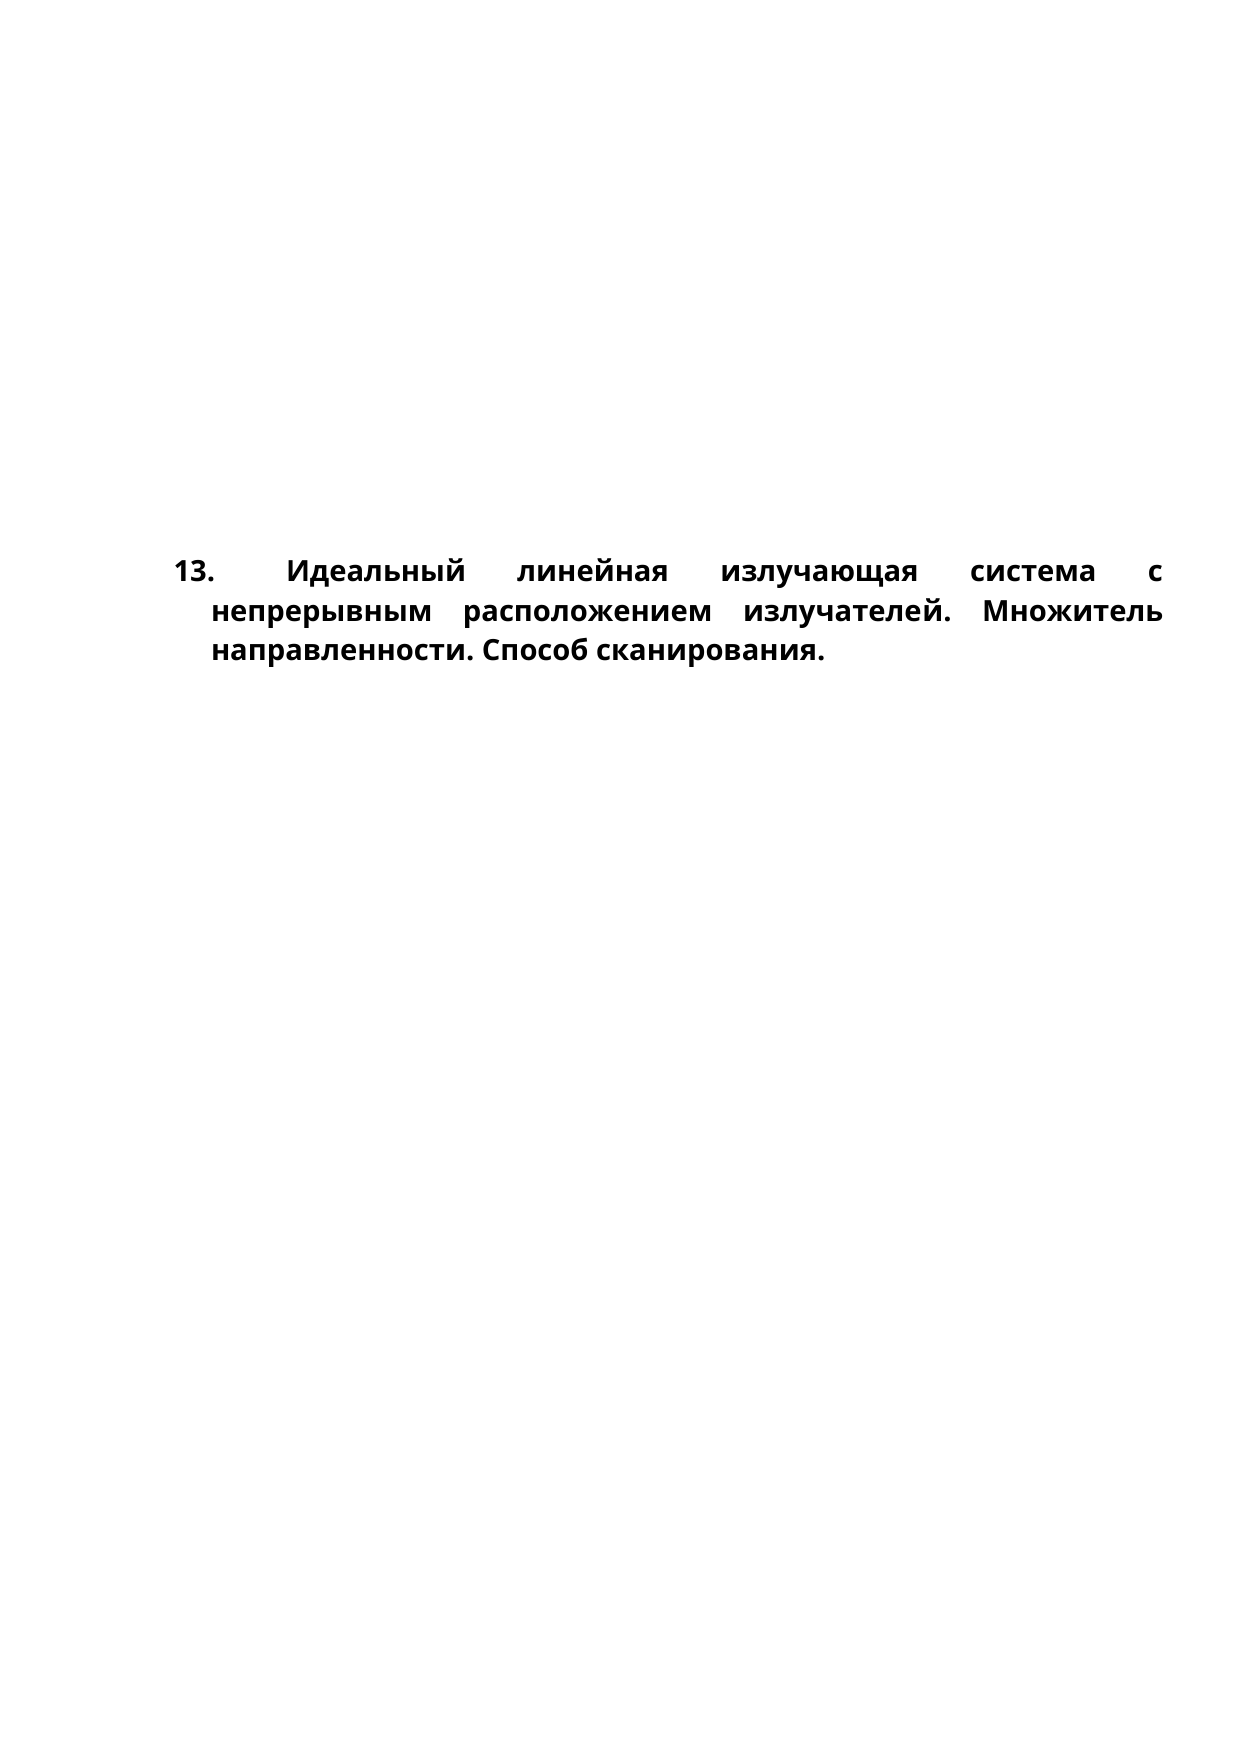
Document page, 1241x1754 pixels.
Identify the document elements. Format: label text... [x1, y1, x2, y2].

list Идеальный линейная излучающая система с непрерывным расположением излучателей. Множитель направленности. Способ сканирования. [173, 550, 1163, 669]
